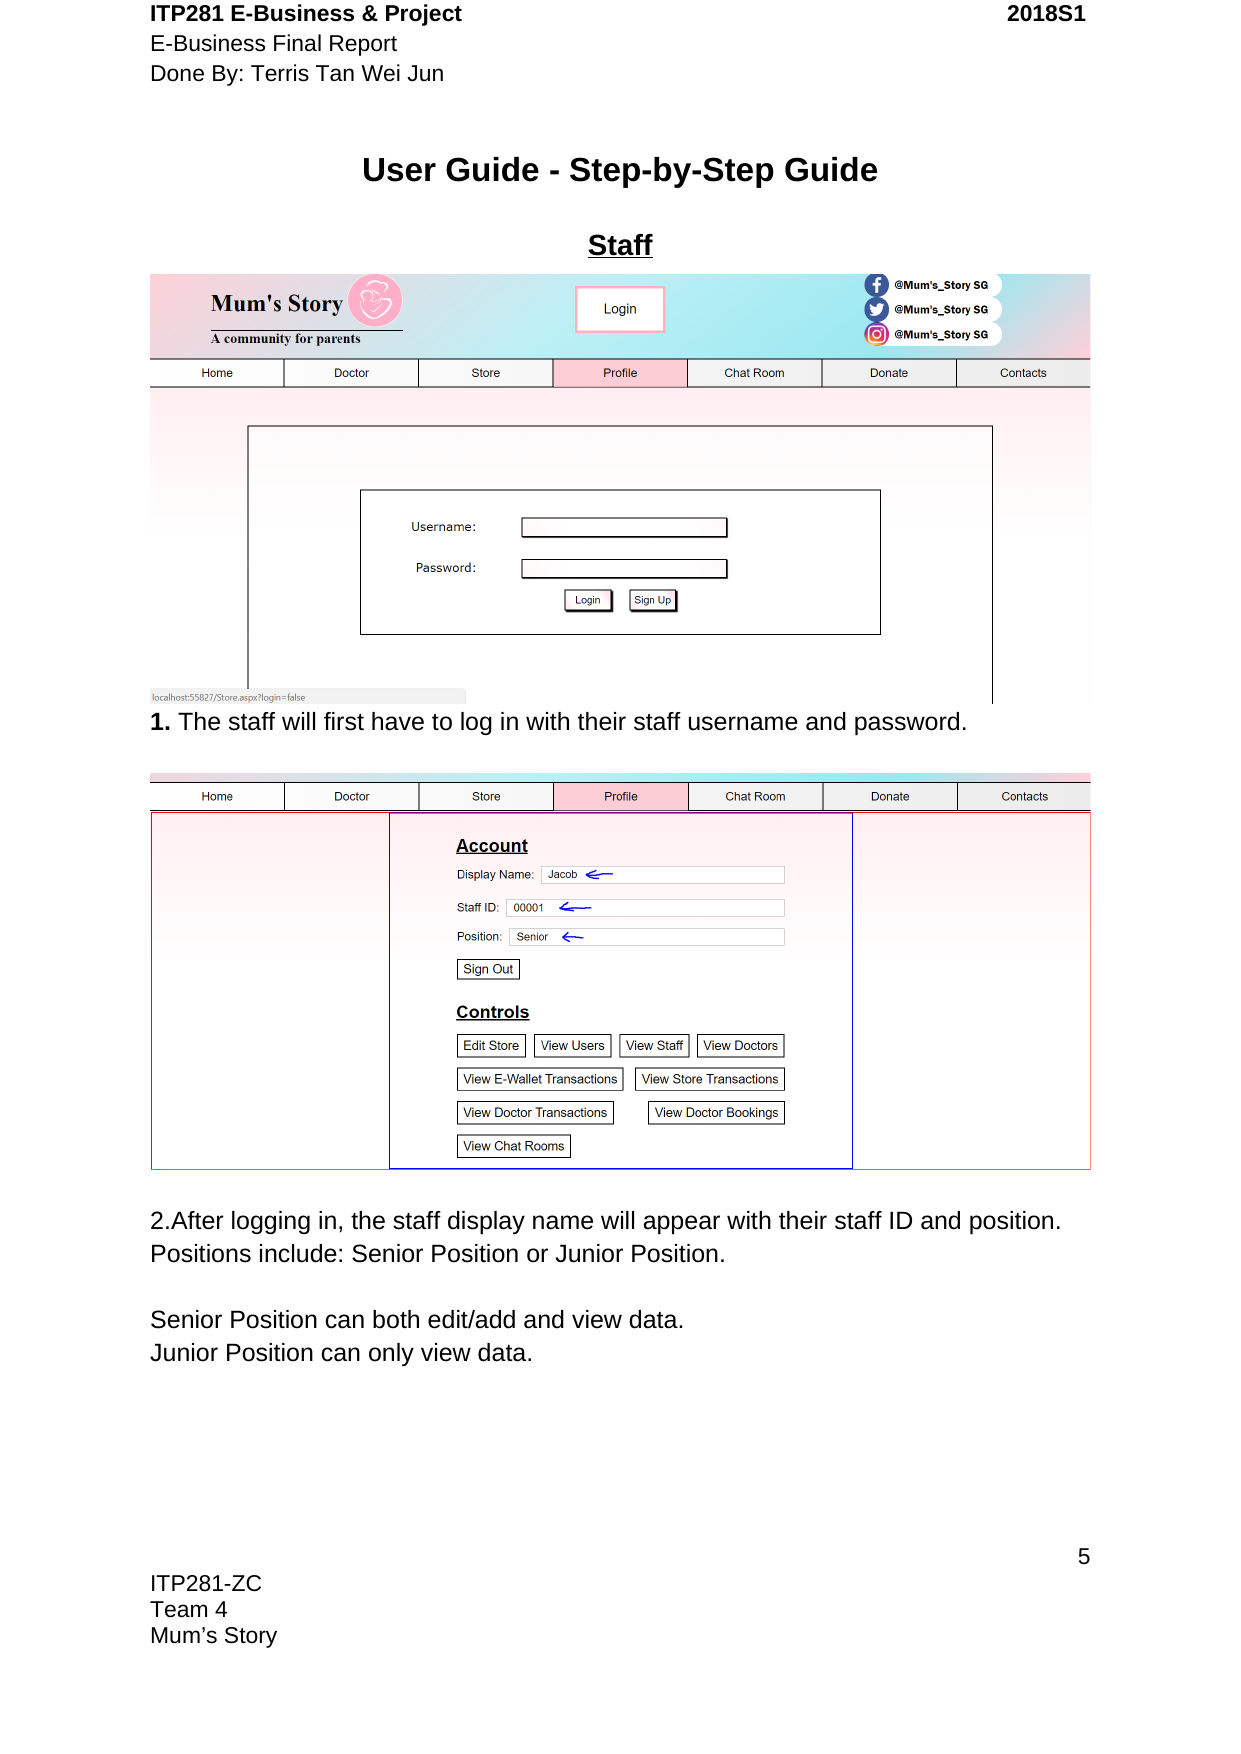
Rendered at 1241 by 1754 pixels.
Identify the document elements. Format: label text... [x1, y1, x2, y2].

subtitle User Guide - Step-by-Step Guide [150, 150, 1090, 188]
text Junior Position can only view data. [150, 1338, 1090, 1367]
text Senior Position can both edit/add and view data. [150, 1305, 1090, 1334]
picture [150, 274, 1091, 704]
picture [150, 773, 1091, 1170]
text 1. The staff will first have to log in with their staff username and password. [150, 707, 1090, 736]
subtitle Staff [150, 227, 1090, 261]
text 2.After logging in, the staff display name will appear with their staff ID and position. Positions include: Senior Position or Junior Position. [150, 1206, 1090, 1268]
